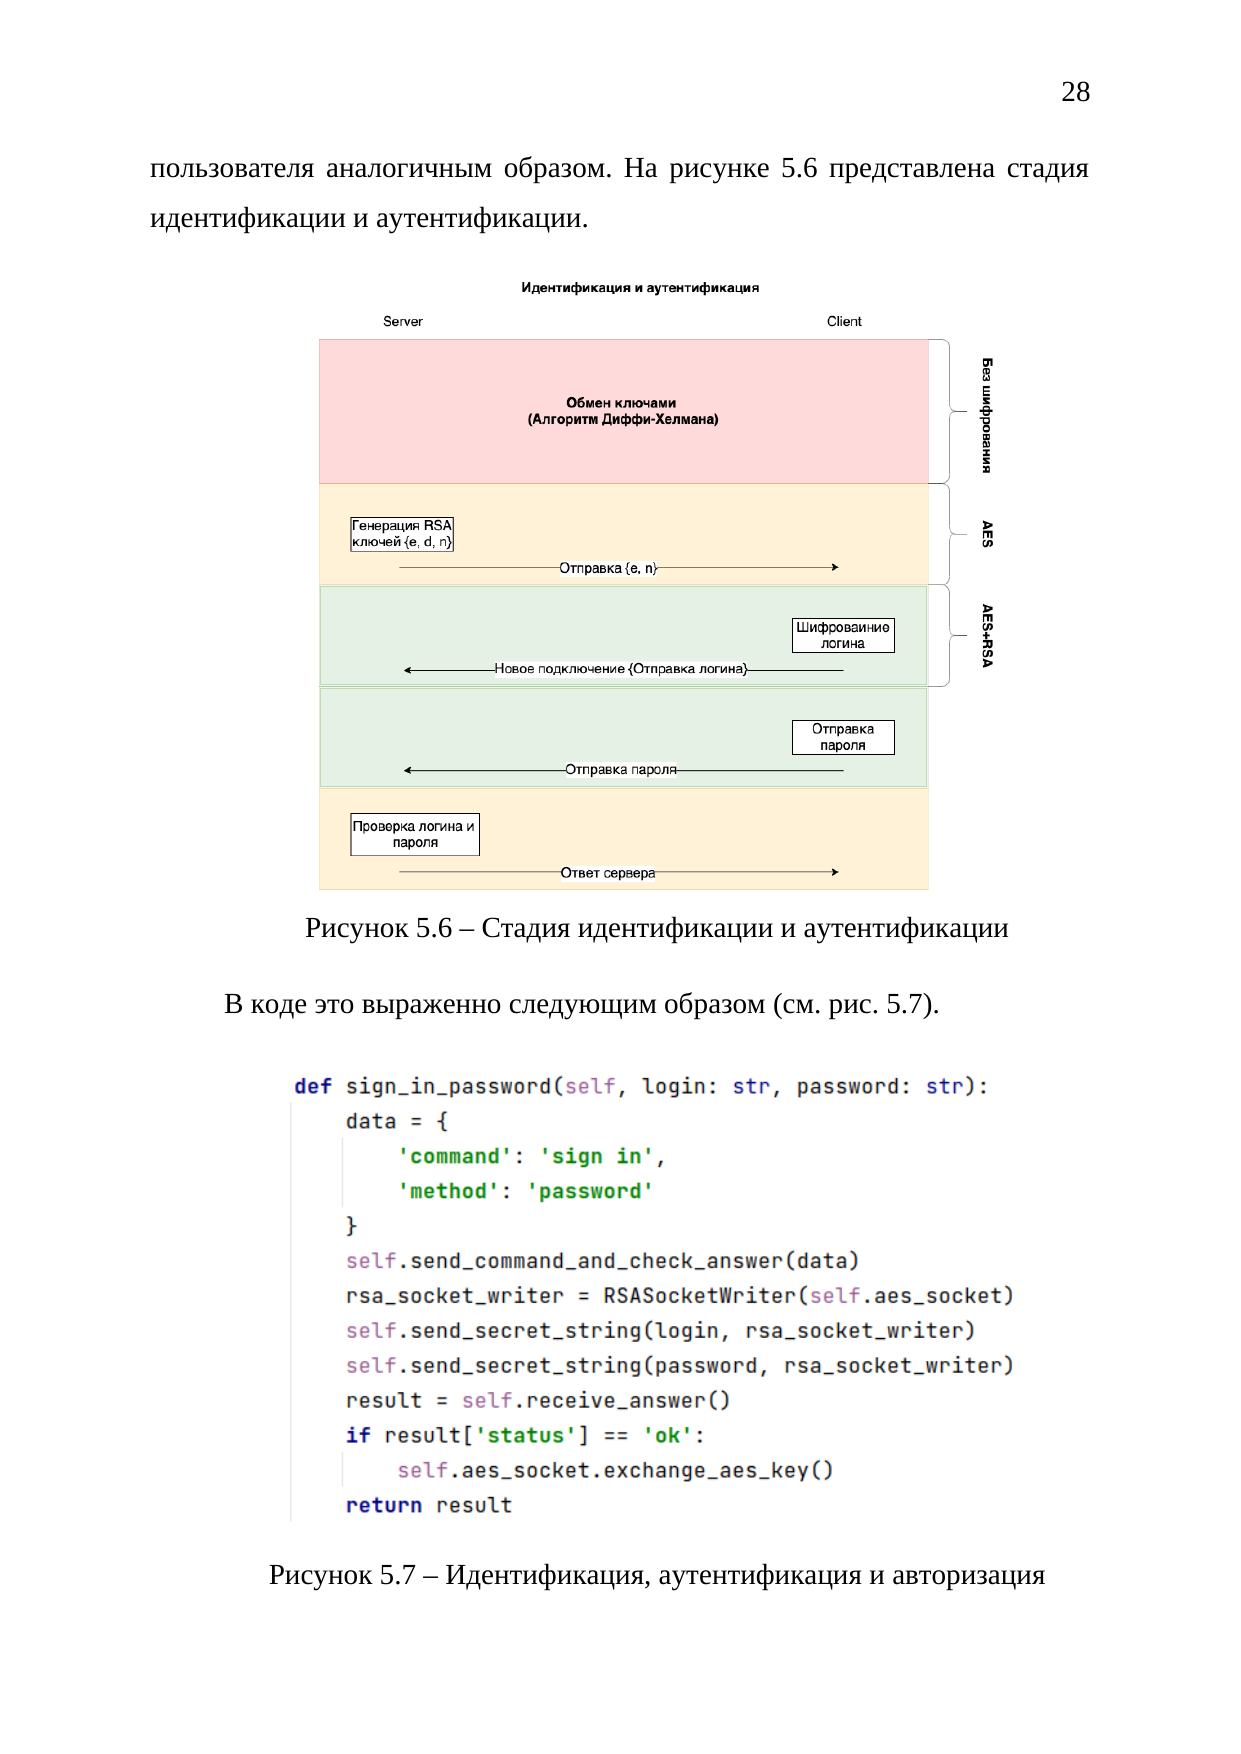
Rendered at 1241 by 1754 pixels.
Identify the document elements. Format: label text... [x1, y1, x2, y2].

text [150, 150, 1090, 234]
text В коде это выраженно следующим образом (см. рис. 5.7). [150, 986, 1090, 1019]
picture [271, 1061, 1043, 1541]
text Рисунок 5.6 – Стадия идентификации и аутентификации [150, 910, 1090, 944]
picture [314, 275, 1000, 894]
